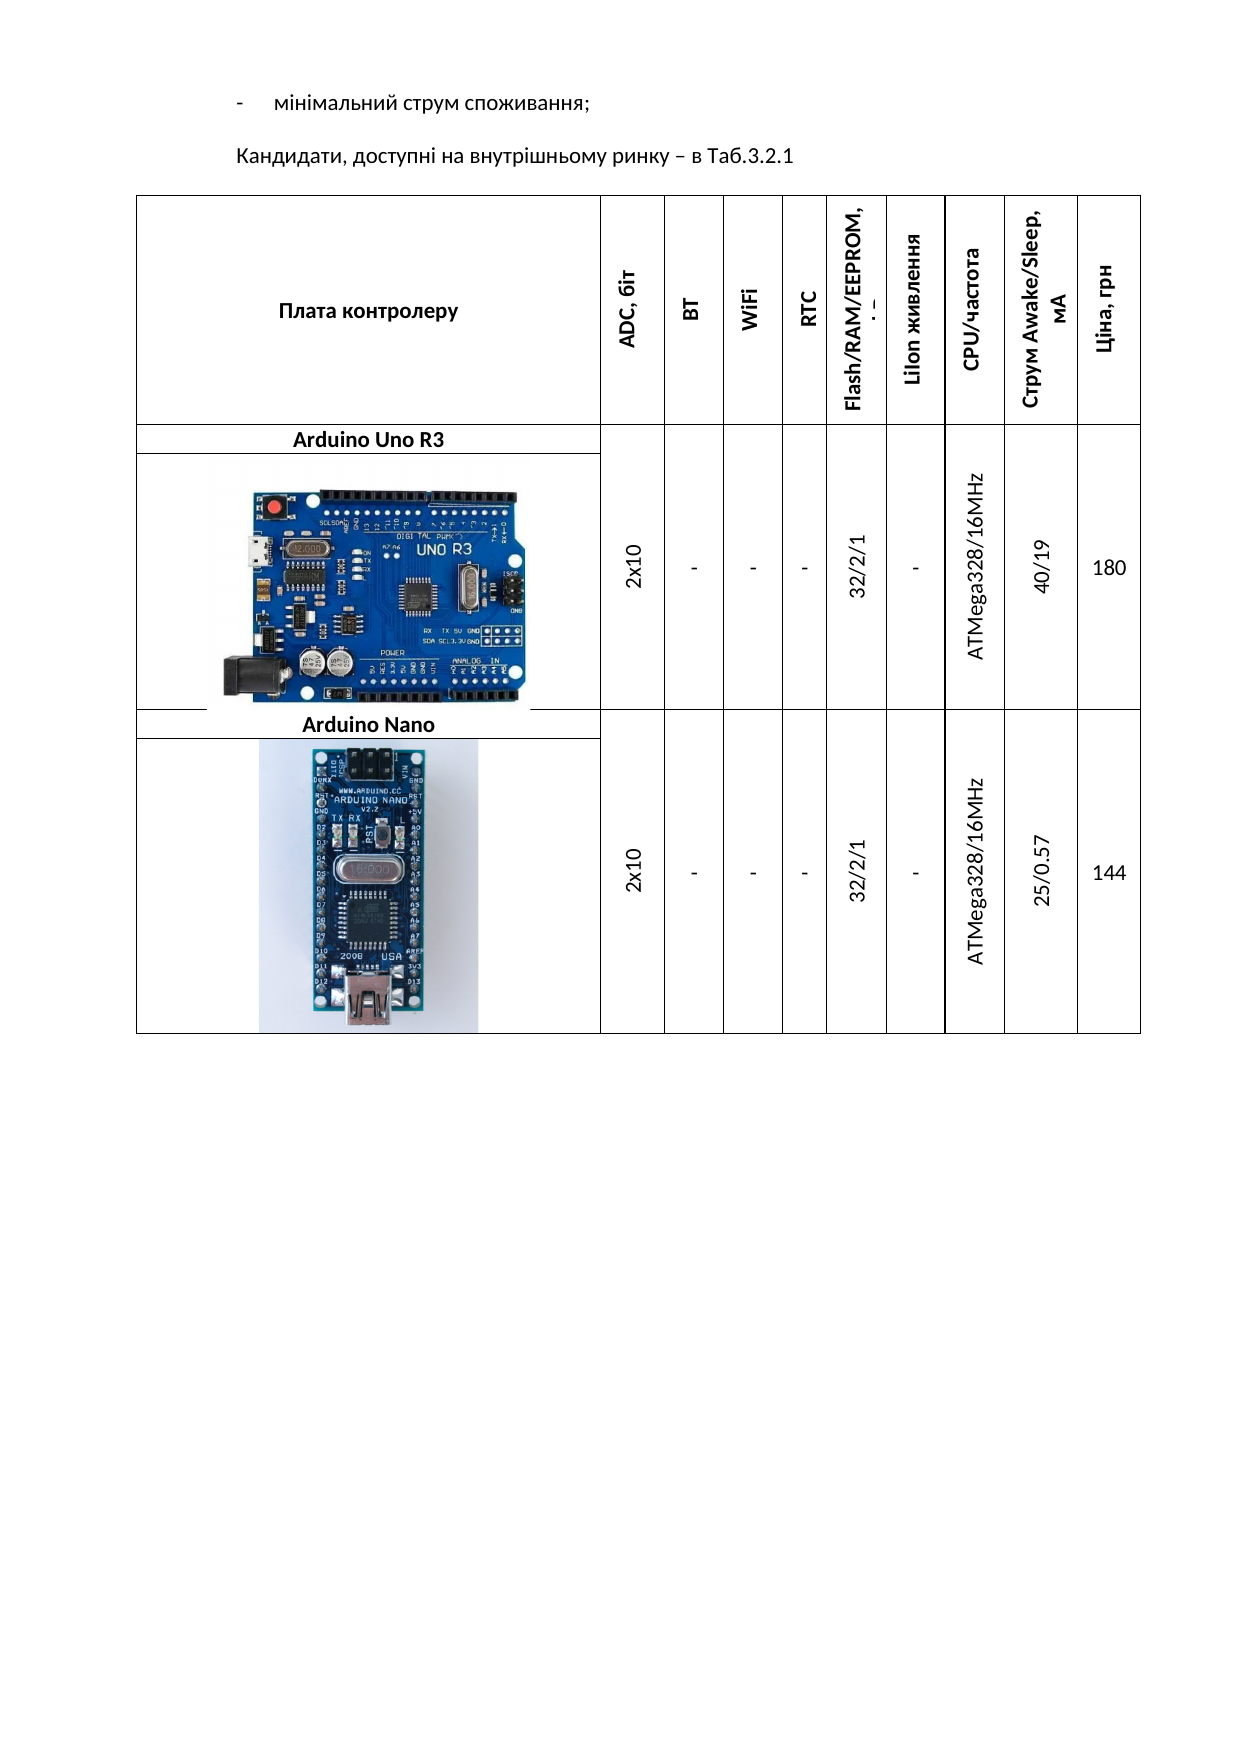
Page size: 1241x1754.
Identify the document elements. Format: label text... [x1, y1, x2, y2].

table_cell - [665, 425, 723, 709]
picture [258, 739, 479, 1033]
picture [206, 454, 531, 710]
table_header Плата контролеру [137, 196, 600, 424]
table_header Flash/RAM/EEPROM, kB [827, 196, 886, 424]
table_header Ціна, грн [1078, 196, 1140, 424]
table_cell 25/0.57 [1005, 710, 1077, 1033]
table_cell 2x10 [601, 710, 664, 1033]
table_cell 32/2/1 [827, 710, 886, 1033]
table_header WiFi [724, 196, 782, 424]
table_cell - [887, 425, 944, 709]
table_cell 2x10 [601, 425, 664, 709]
table_cell ATMega328/16MHz [946, 710, 1004, 1033]
table_header LiIon живлення [887, 196, 944, 424]
table_cell - [724, 425, 782, 709]
table_header RTC [783, 196, 826, 424]
table_cell - [783, 425, 826, 709]
table_cell ATMega328/16MHz [946, 425, 1004, 709]
table_cell - [887, 710, 944, 1033]
table_cell 180 [1078, 425, 1140, 709]
table_cell - [665, 710, 723, 1033]
table_header CPU/частота [946, 196, 1004, 424]
table_cell [531, 454, 600, 709]
table_cell - [783, 710, 826, 1033]
table_cell [479, 739, 600, 1033]
table_cell 40/19 [1005, 425, 1077, 709]
table_cell - [724, 710, 782, 1033]
table_header Струм Awake/Sleep, мА [1005, 196, 1077, 424]
table_cell 32/2/1 [827, 425, 886, 709]
table_header ADC, біт [601, 196, 664, 424]
table_cell Arduino Nano [137, 710, 600, 738]
table_cell Arduino Uno R3 [137, 425, 600, 453]
table_cell [137, 739, 258, 1033]
table_cell [137, 454, 206, 709]
text Кандидати, доступні на внутрішньому ринку – в Таб.3.2.1 [148, 142, 1152, 169]
table_cell 144 [1078, 710, 1140, 1033]
table_header BT [665, 196, 723, 424]
list мінімальний струм споживання; [236, 88, 1152, 117]
